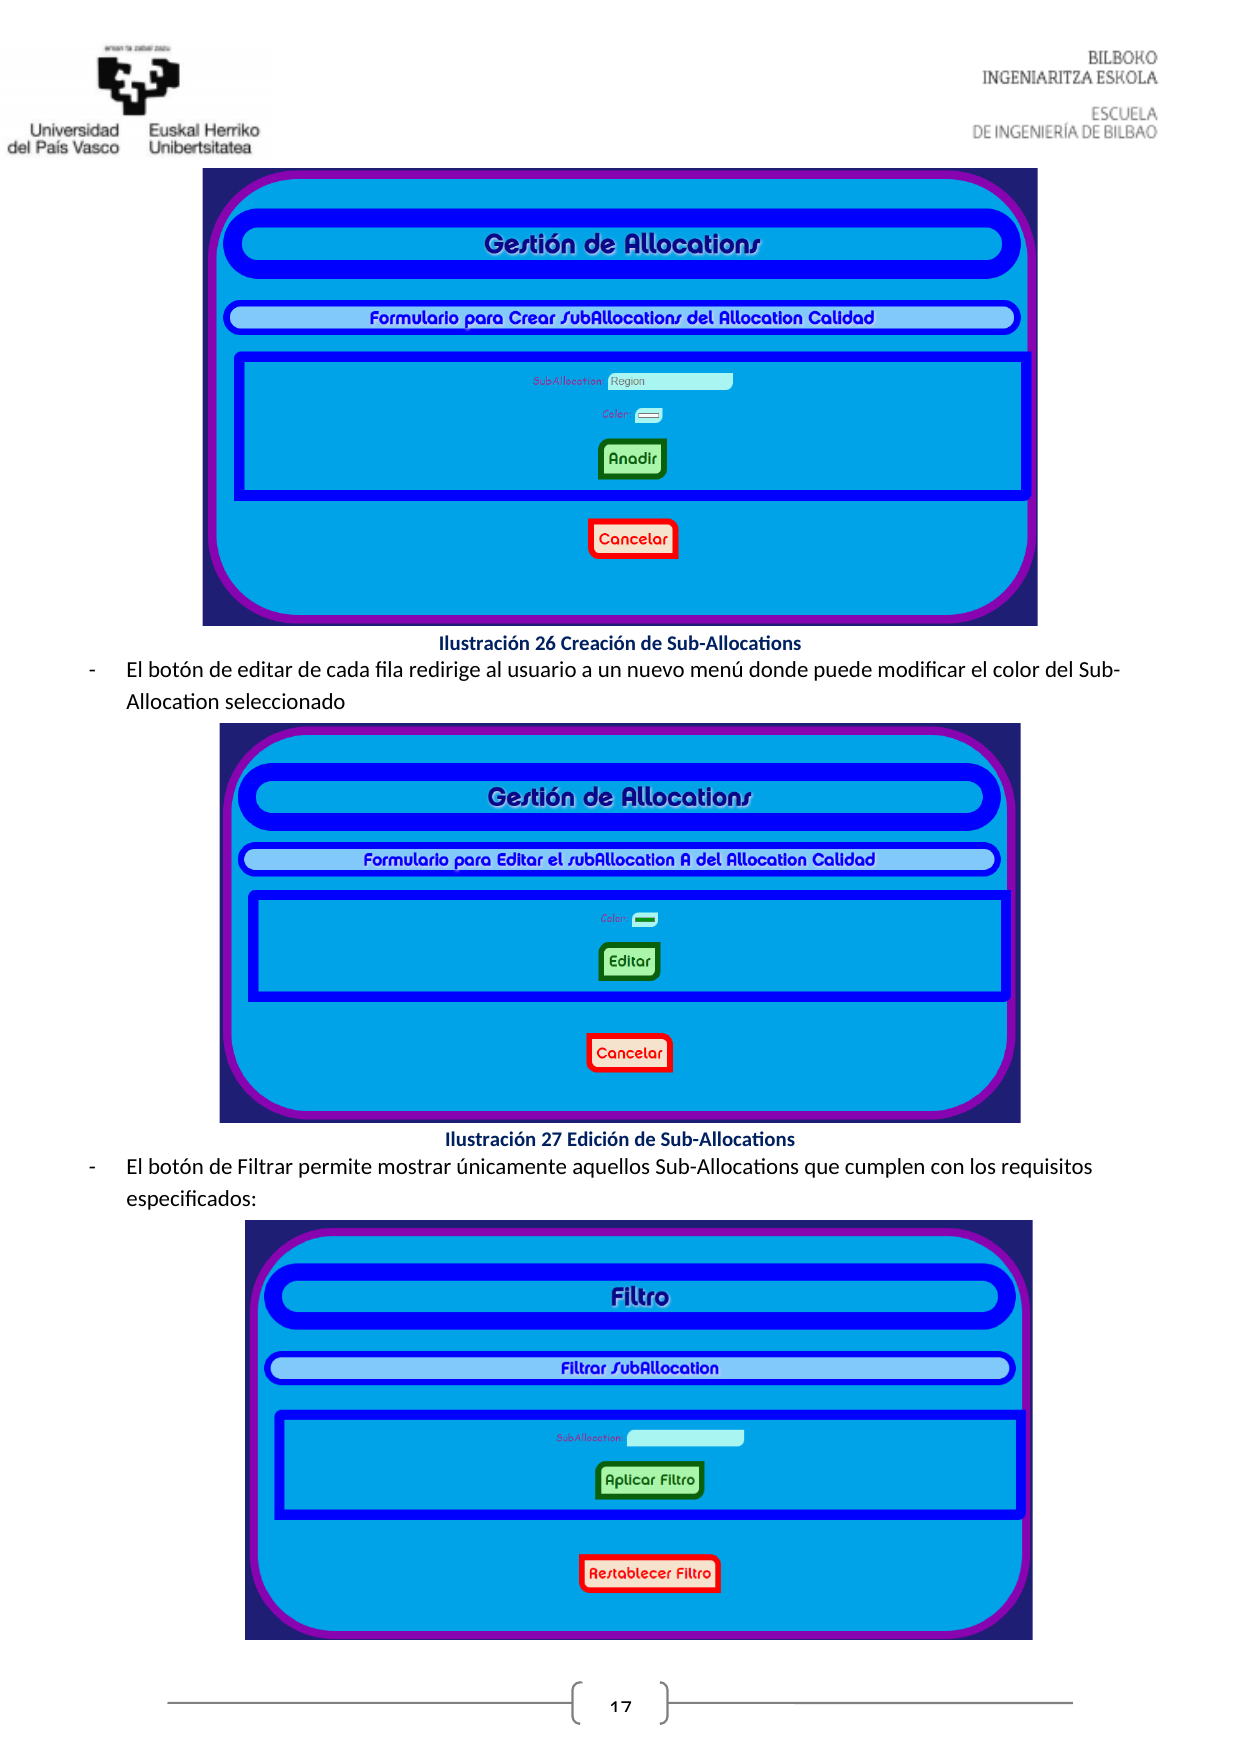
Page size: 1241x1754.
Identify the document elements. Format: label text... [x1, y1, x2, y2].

picture [202, 168, 1038, 626]
text Ilustración 27 Edición de Sub-Allocations [89, 1126, 1152, 1152]
picture [0, 28, 1184, 165]
picture [245, 1220, 1033, 1640]
list El botón de editar de cada fila redirige al usuario a un nuevo menú donde puede modificar el color del Sub-Allocation seleccionado [89, 655, 1152, 715]
picture [219, 723, 1021, 1123]
text Ilustración 26 Creación de Sub-Allocations [89, 630, 1152, 655]
list El botón de Filtrar permite mostrar únicamente aquellos Sub-Allocations que cumplen con los requisitos especificados: [89, 1152, 1152, 1212]
